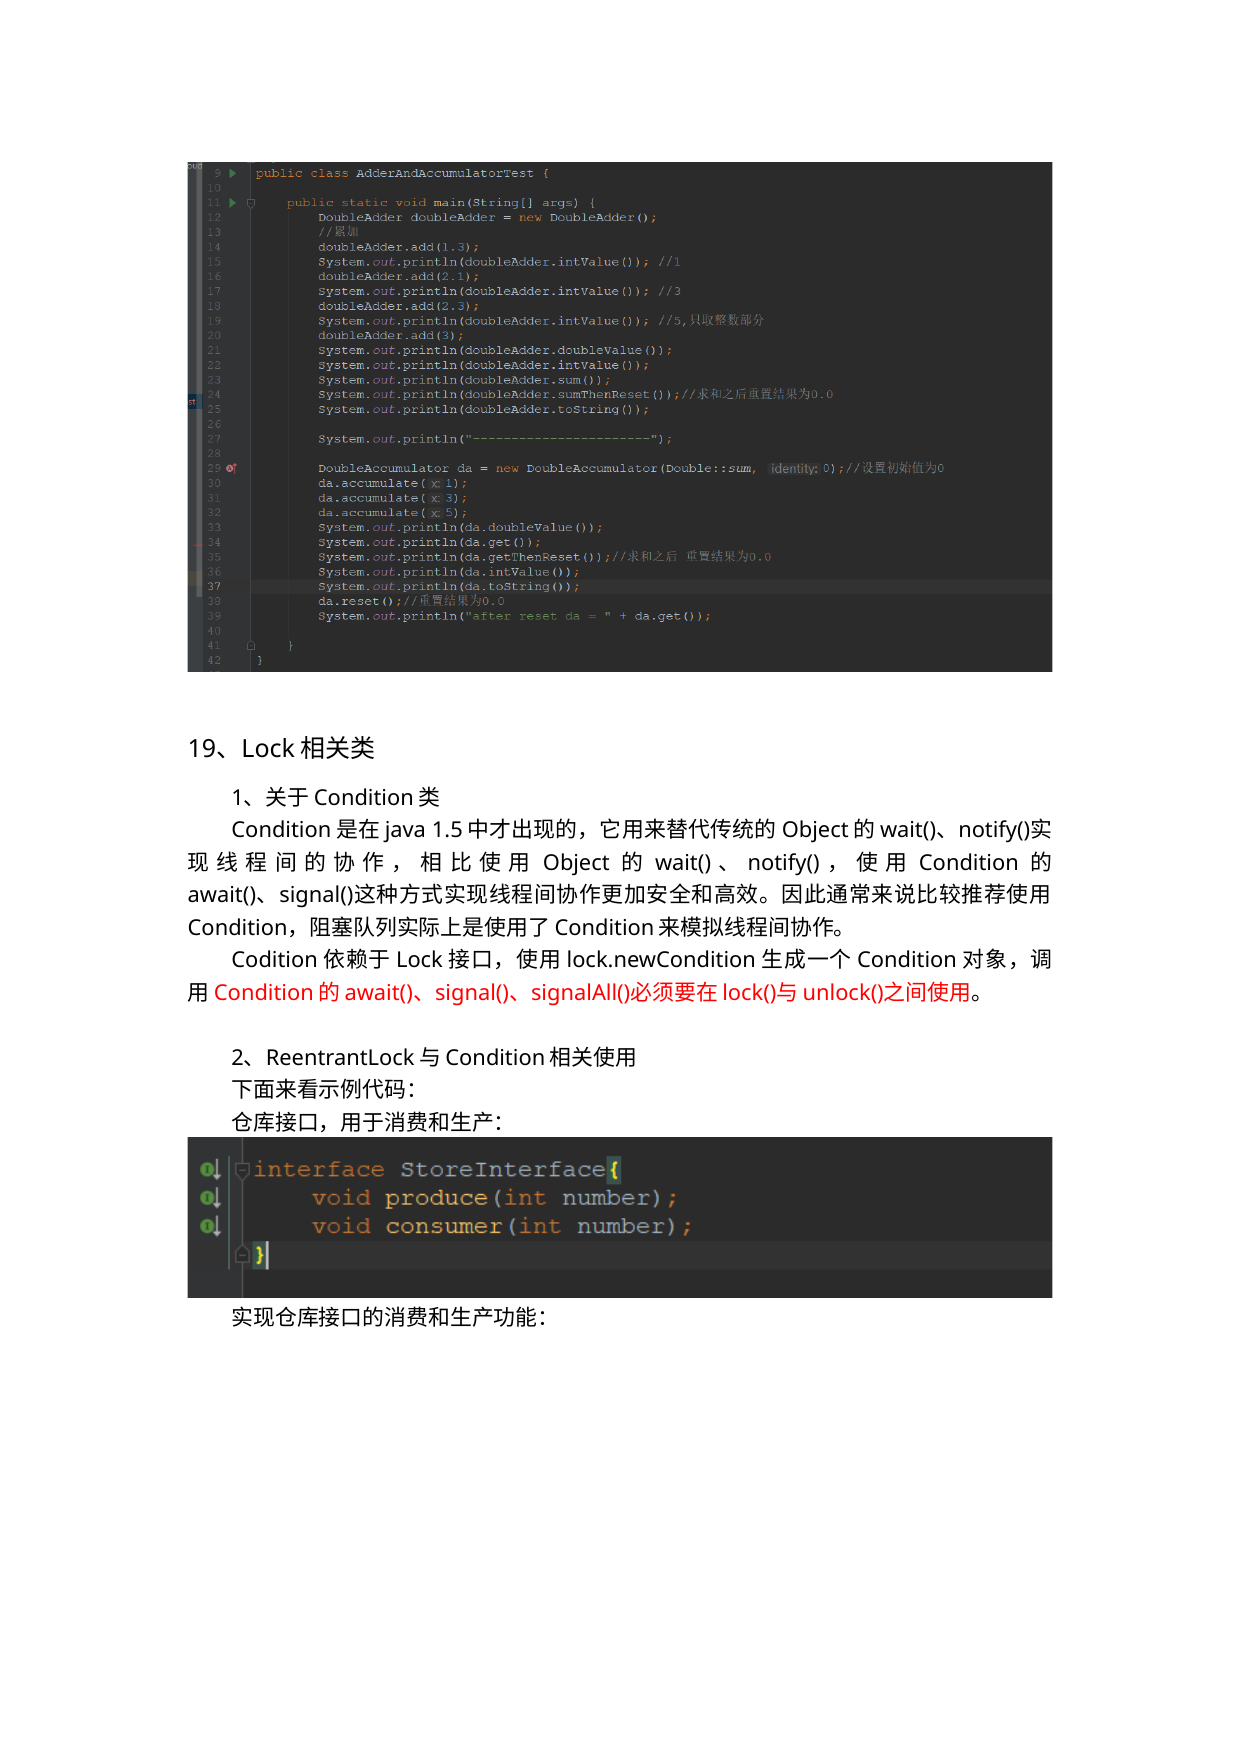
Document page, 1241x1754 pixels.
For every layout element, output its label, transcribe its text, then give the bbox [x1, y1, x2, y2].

list 1、关于Condition类 [187, 779, 1053, 812]
list 仓库接口，用于消费和生产： [187, 1104, 1053, 1137]
picture [187, 1137, 1053, 1298]
list 下面来看示例代码： [187, 1072, 1053, 1104]
list 2、ReentrantLock与Condition相关使用 [187, 1039, 1053, 1072]
list Condition是在java 1.5中才出现的，它用来替代传统的Object的wait()、notify()实现线程间的协作，相比使用Object的wait()、notify()，使用Condition的await()、signal()这种方式实现线程间协作更加安全和高效。因此通常来说比较推荐使用Condition，阻塞队列实际上是使用了Condition来模拟线程间协作。 [187, 812, 1053, 942]
list 实现仓库接口的消费和生产功能： [187, 1299, 1053, 1332]
picture [187, 162, 1053, 672]
list Codition依赖于Lock接口，使用lock.newCondition生成一个Condition对象，调用Condition的await()、signal()、signalAll()必须要在lock()与unlock()之间使用。 [187, 942, 1053, 1007]
list Lock相关类 [187, 714, 1053, 779]
